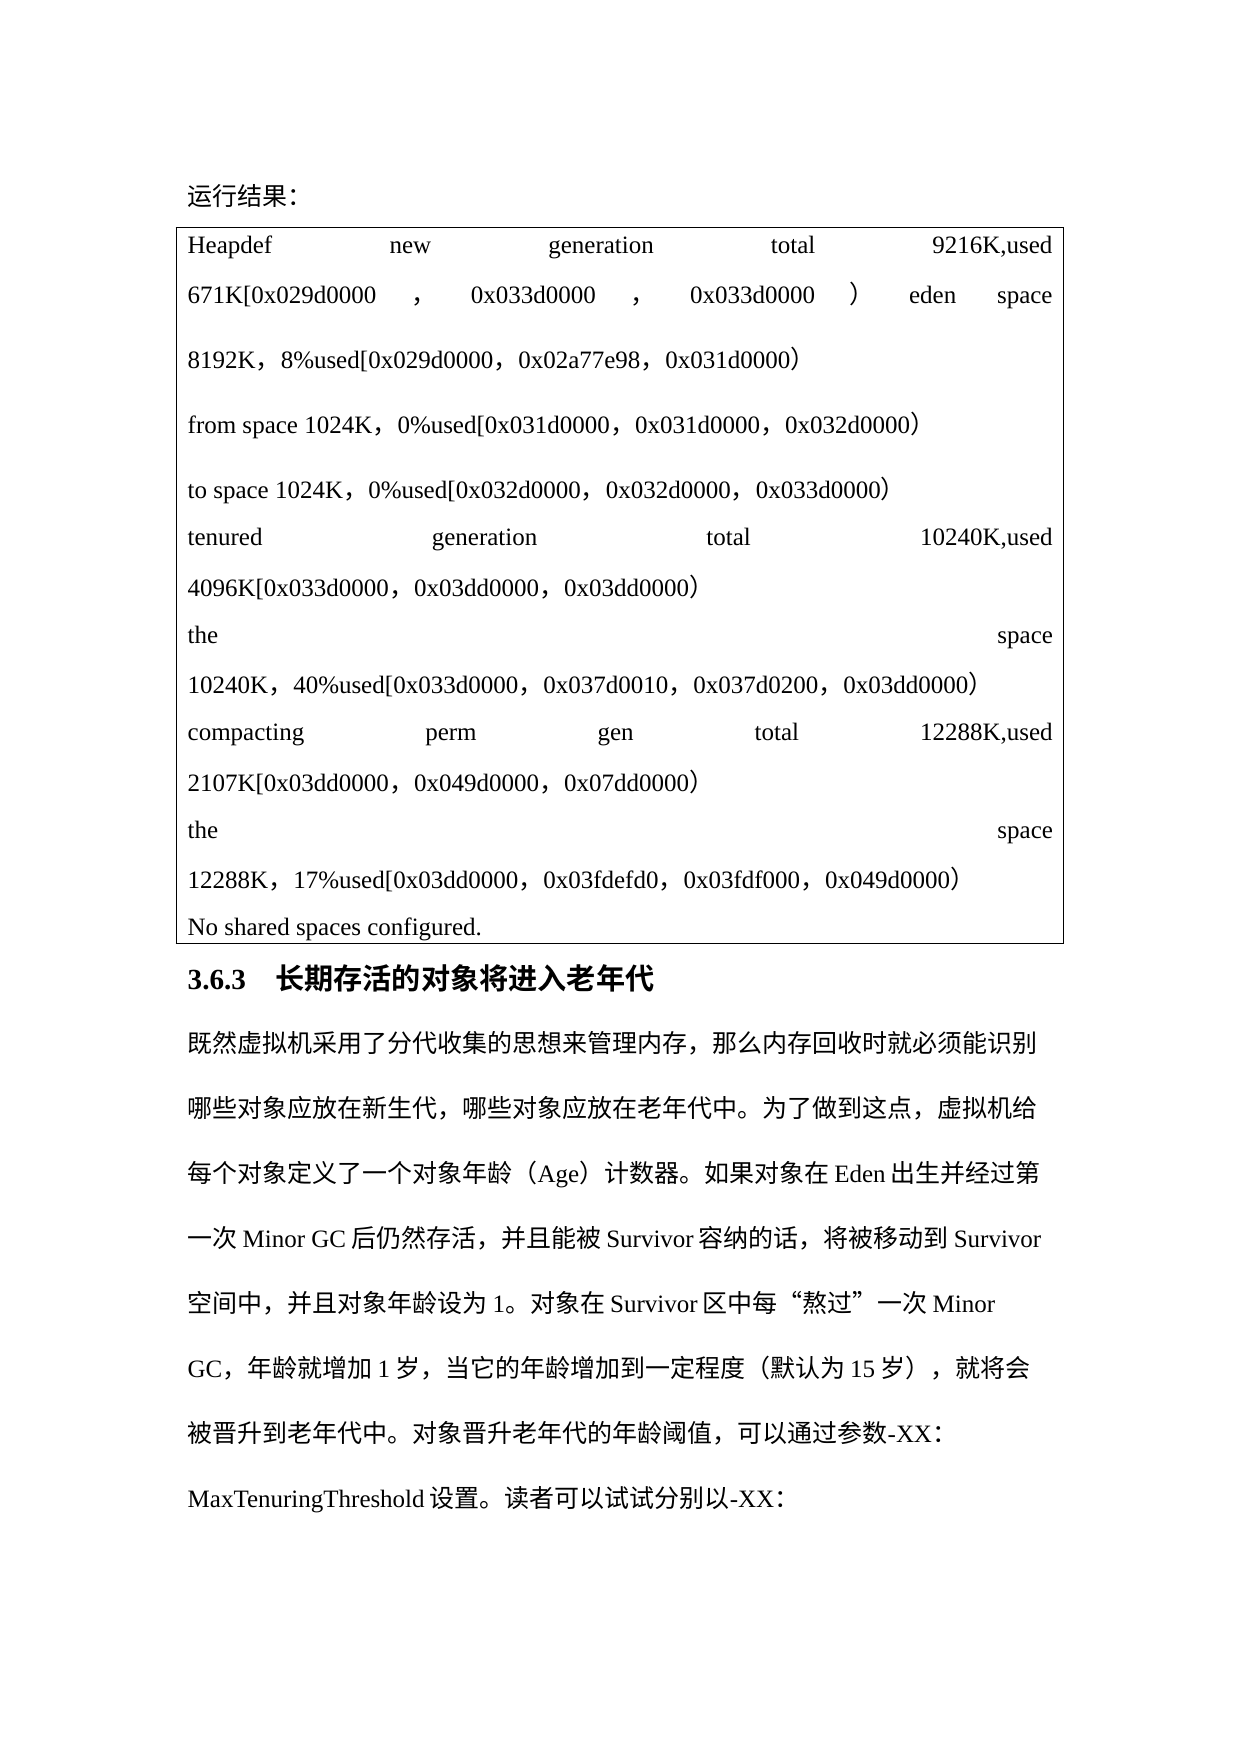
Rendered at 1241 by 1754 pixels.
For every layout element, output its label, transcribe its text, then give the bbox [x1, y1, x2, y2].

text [187, 1009, 1053, 1529]
text 3.6.3 长期存活的对象将进入老年代 [187, 944, 1053, 1009]
text 运行结果： [187, 162, 1053, 227]
table_header Heapdef new generation total 9216K,used 671K[0x029d0000，0x033d0000，0x033d0000）eden space 8192K，8%used[0x029d0000，0x02a77e98，0x031d0000） from space 1024K，0%used[0x031d0000，0x031d0000，0x032d0000） to space 1024K，0%used[0x032d0000，0x032d0000，0x033d0000） tenured generation total 10240K,used 4096K[0x033d0000，0x03dd0000，0x03dd0000） the space 10240K，40%used[0x033d0000，0x037d0010，0x037d0200，0x03dd0000） compacting perm gen total 12288K,used 2107K[0x03dd0000，0x049d0000，0x07dd0000） the space 12288K，17%used[0x03dd0000，0x03fdefd0，0x03fdf000，0x049d0000） No shared spaces configured. [177, 228, 1063, 943]
